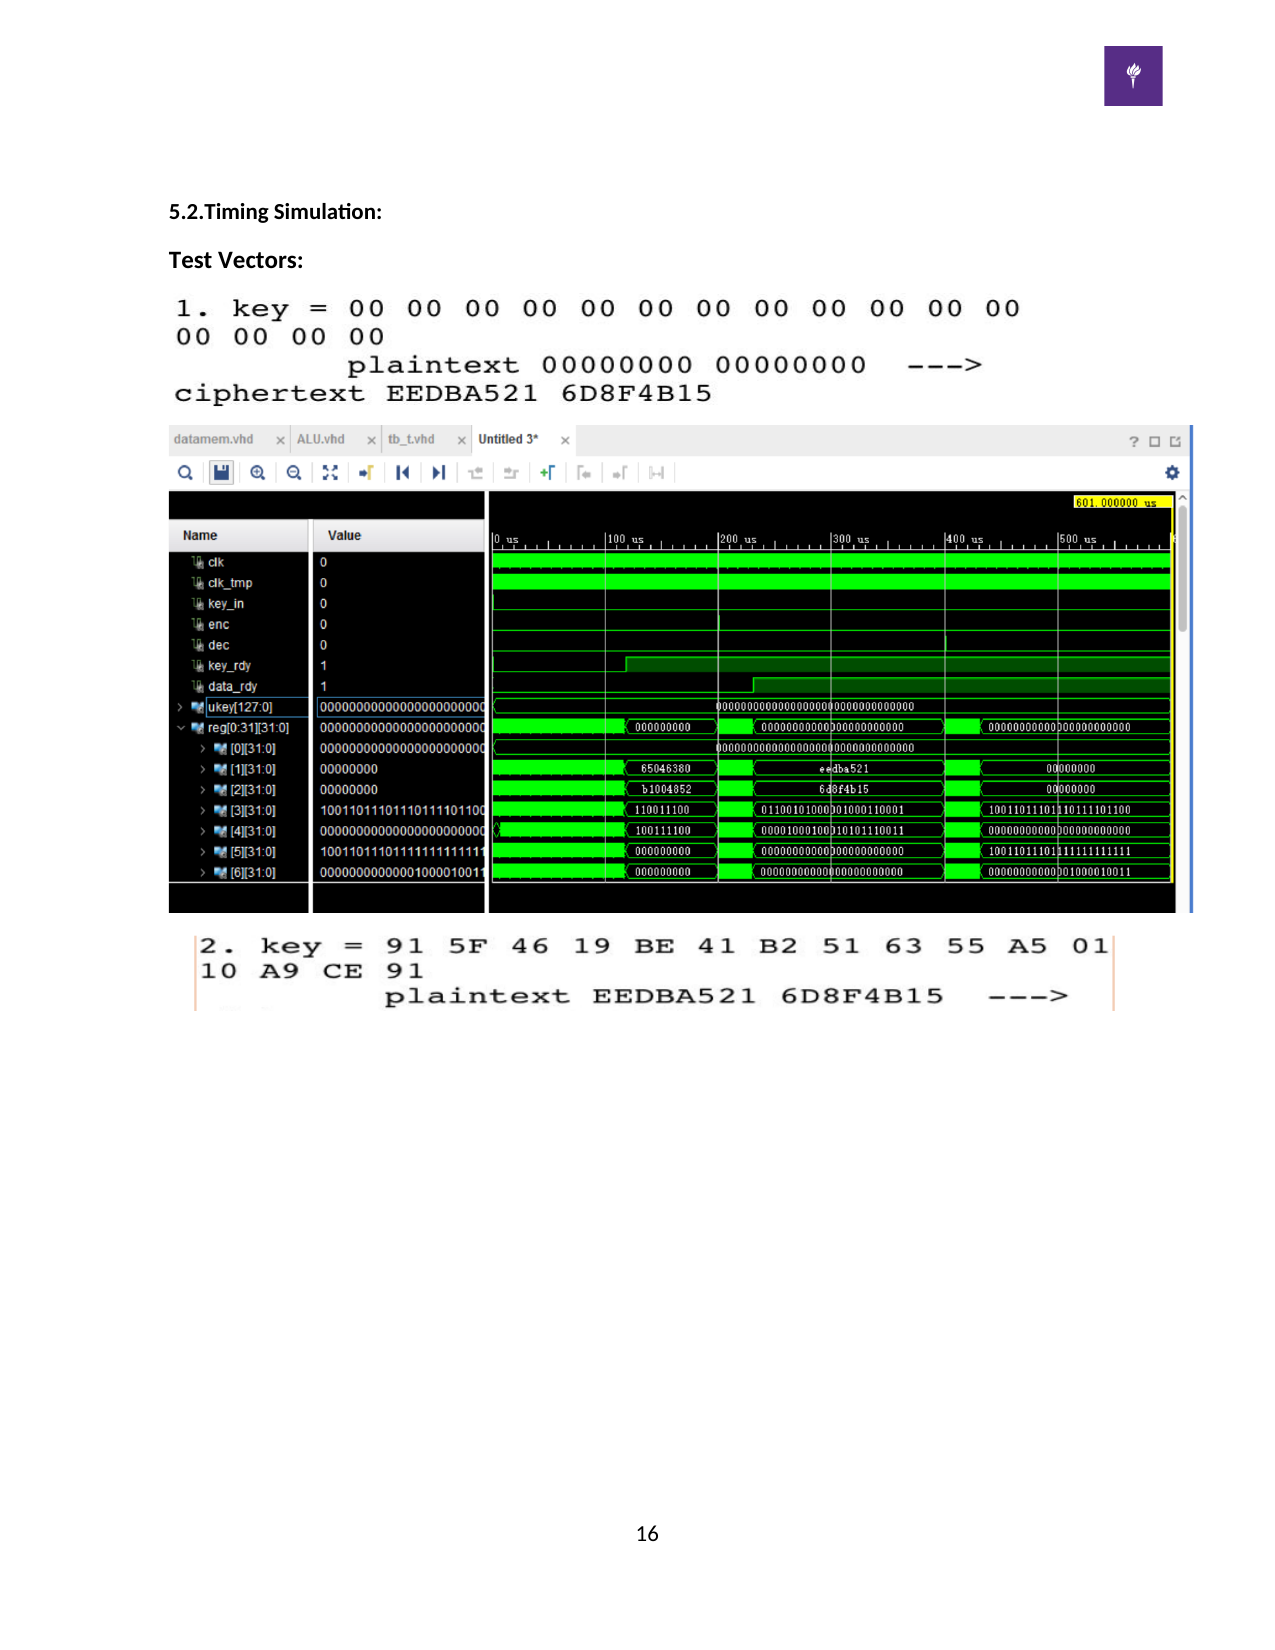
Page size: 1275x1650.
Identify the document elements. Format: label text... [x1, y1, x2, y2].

picture [168, 425, 1200, 913]
picture [168, 931, 1200, 1011]
picture [168, 293, 1023, 407]
text Test Vectors: [169, 244, 1162, 274]
text 5.2.Timing Simulation: [169, 197, 1162, 225]
picture [1104, 46, 1163, 106]
